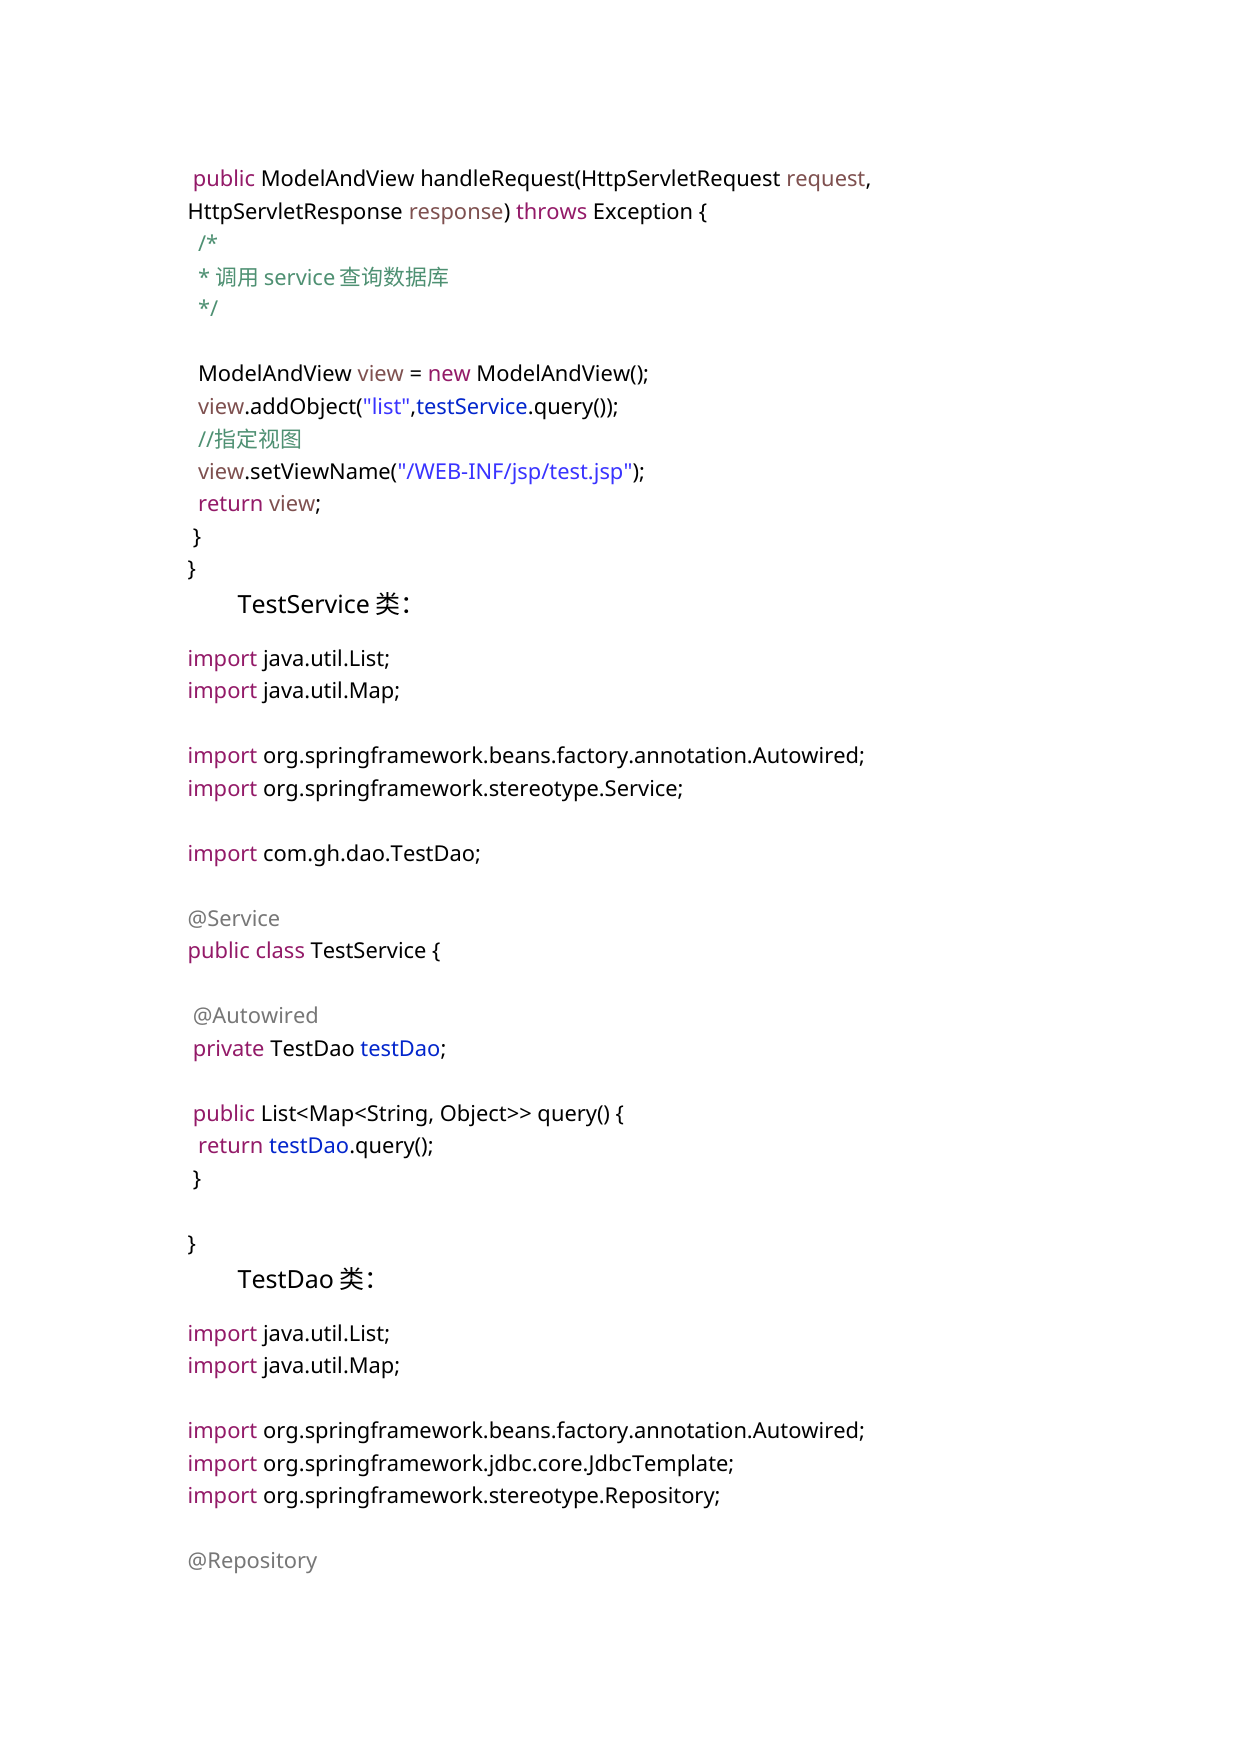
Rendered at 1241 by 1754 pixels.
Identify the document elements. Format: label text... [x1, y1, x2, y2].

text } [187, 1227, 1053, 1259]
text @Repository [187, 1544, 1053, 1576]
text return testDao.query(); [187, 1129, 1053, 1162]
text public List<Map<String, Object>> query() { [187, 1097, 1053, 1129]
text view.setViewName("/WEB-INF/jsp/test.jsp"); [187, 454, 1053, 487]
text import org.springframework.stereotype.Service; [187, 772, 1053, 804]
text @Service [187, 902, 1053, 934]
text } [187, 552, 1053, 584]
text import java.util.Map; [187, 1349, 1053, 1381]
text private TestDao testDao; [187, 1032, 1053, 1064]
text */ [187, 292, 1053, 324]
text * 调用service查询数据库 [187, 259, 1053, 292]
list TestDao类： [187, 1259, 1053, 1295]
text ModelAndView view = new ModelAndView(); [187, 357, 1053, 389]
text import org.springframework.jdbc.core.JdbcTemplate; [187, 1446, 1053, 1479]
text /* [187, 227, 1053, 259]
text } [187, 1162, 1053, 1194]
text import org.springframework.stereotype.Repository; [187, 1479, 1053, 1511]
list TestService类： [187, 584, 1053, 621]
text view.addObject("list",testService.query()); [187, 389, 1053, 422]
text public ModelAndView handleRequest(HttpServletRequest request, HttpServletResponse response) throws Exception { [187, 162, 1053, 227]
text import java.util.Map; [187, 674, 1053, 707]
text return view; [187, 487, 1053, 519]
text import org.springframework.beans.factory.annotation.Autowired; [187, 1414, 1053, 1446]
text } [187, 519, 1053, 552]
text import java.util.List; [187, 1316, 1053, 1349]
text //指定视图 [187, 422, 1053, 454]
text import org.springframework.beans.factory.annotation.Autowired; [187, 739, 1053, 772]
text import java.util.List; [187, 642, 1053, 674]
text import com.gh.dao.TestDao; [187, 837, 1053, 869]
text @Autowired [187, 999, 1053, 1032]
text public class TestService { [187, 934, 1053, 967]
